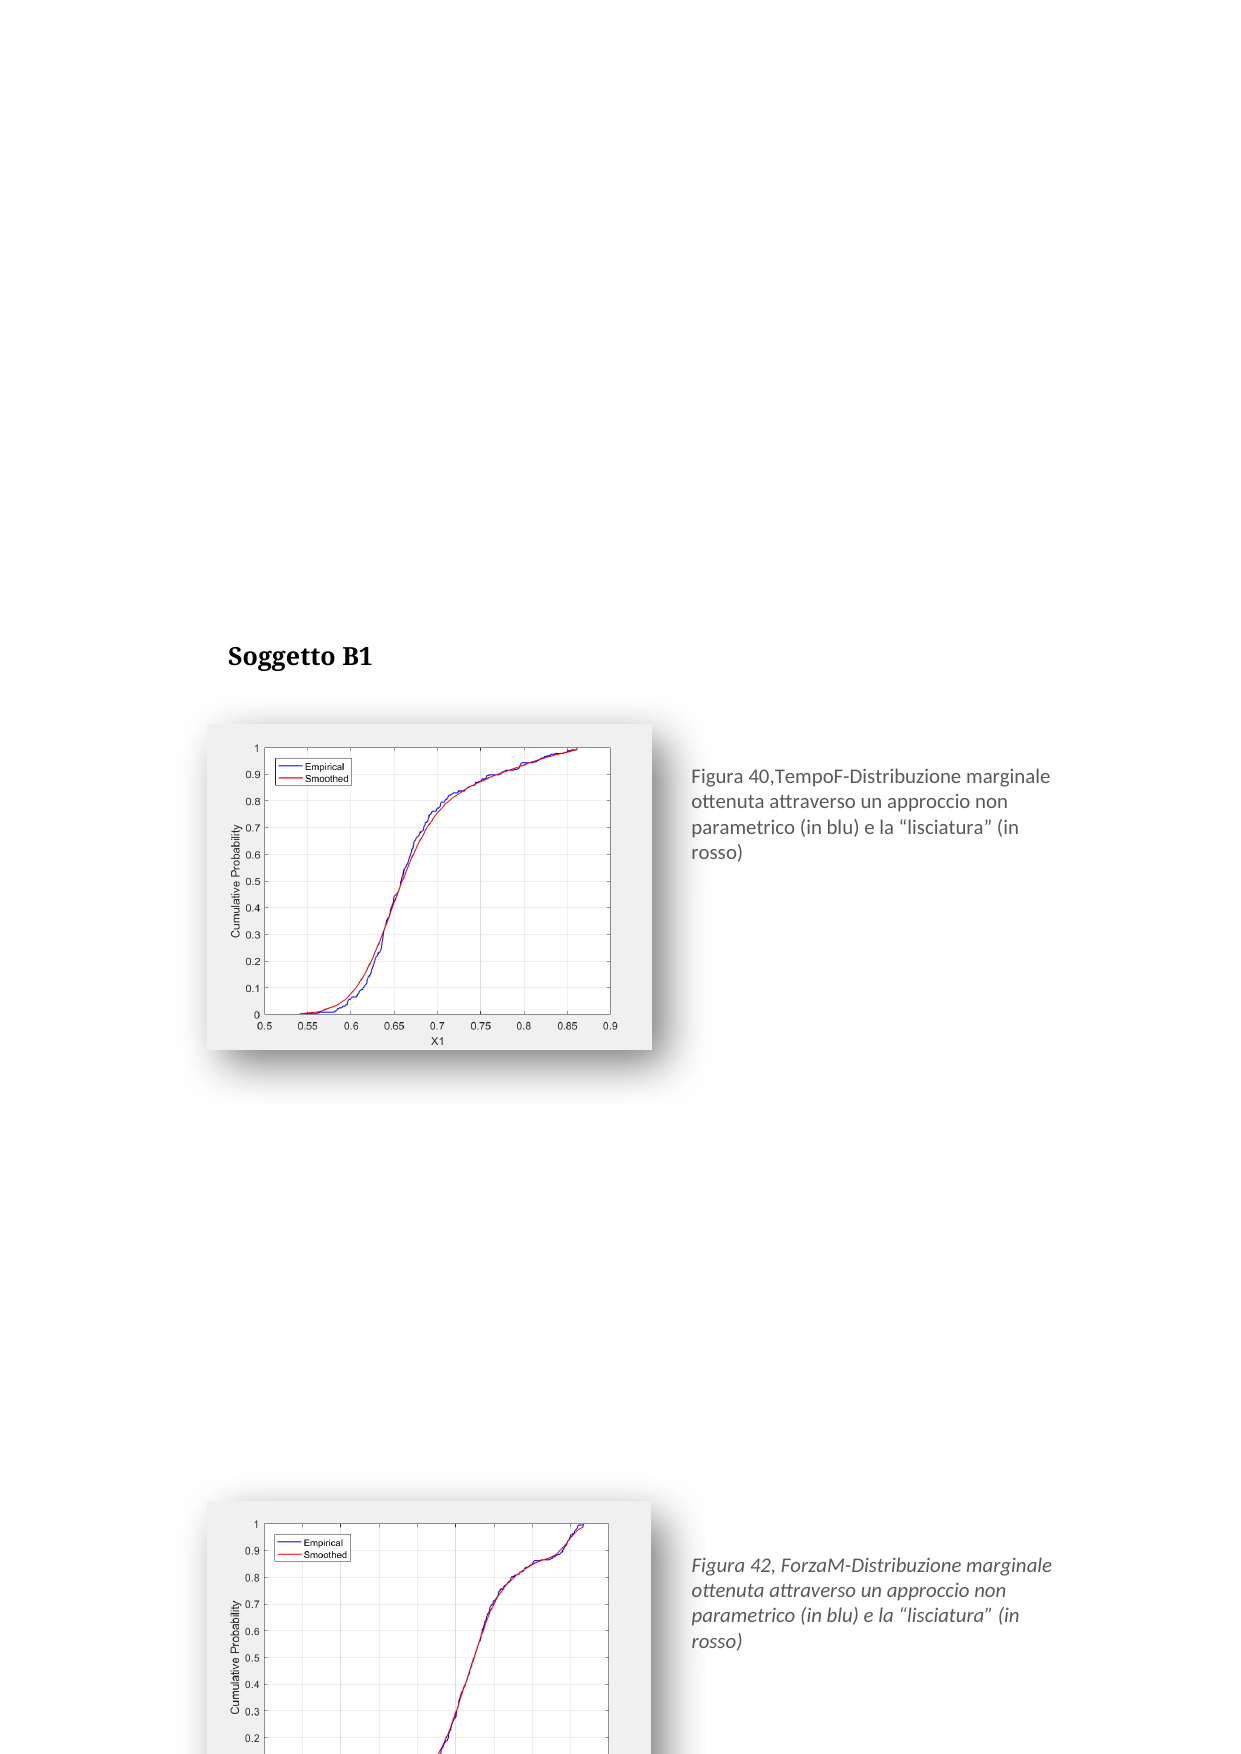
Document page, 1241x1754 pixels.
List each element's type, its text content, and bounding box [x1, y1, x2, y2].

text Soggetto B1 [182, 639, 1058, 673]
picture [207, 1501, 651, 1754]
picture [207, 724, 652, 1050]
